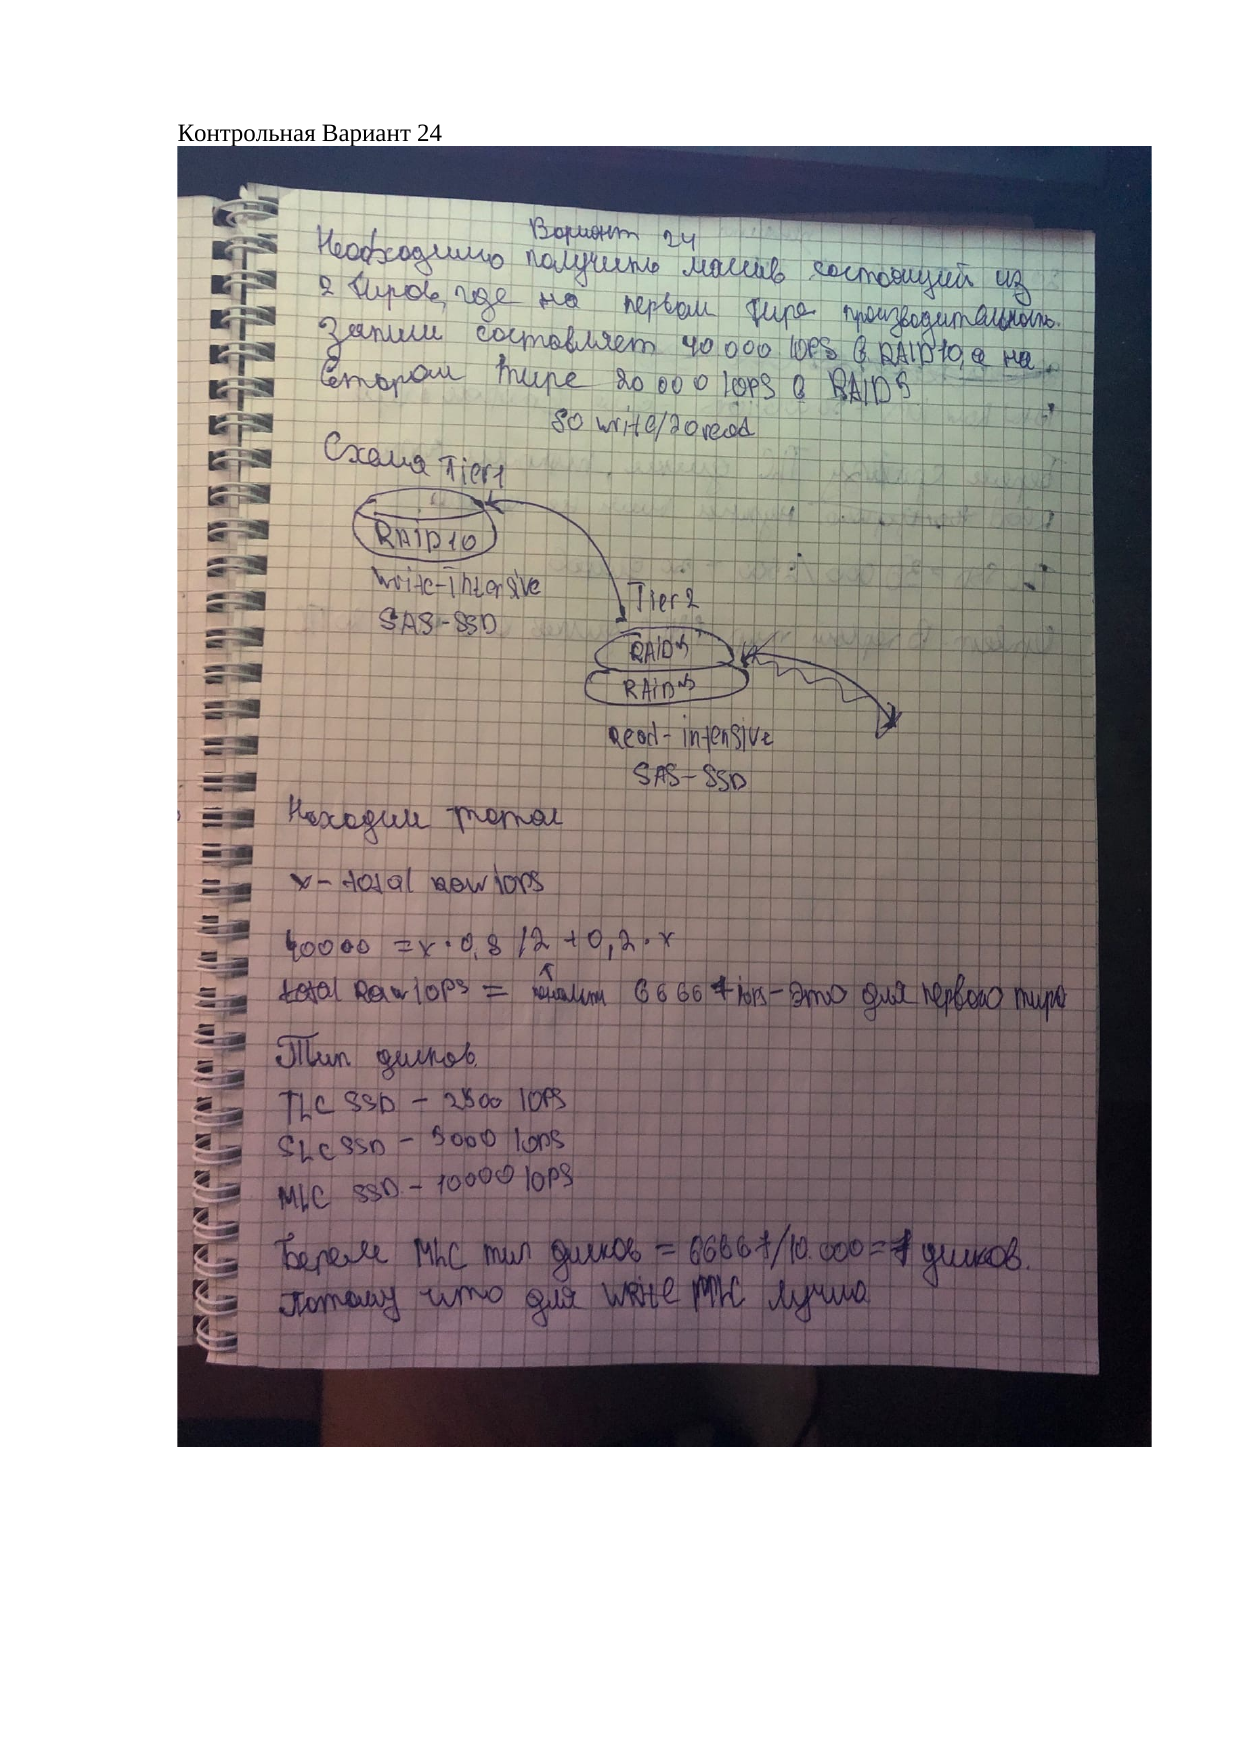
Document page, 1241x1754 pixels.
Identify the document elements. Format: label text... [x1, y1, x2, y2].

picture [177, 146, 1152, 1447]
text Контрольная Вариант 24 [177, 118, 1152, 146]
